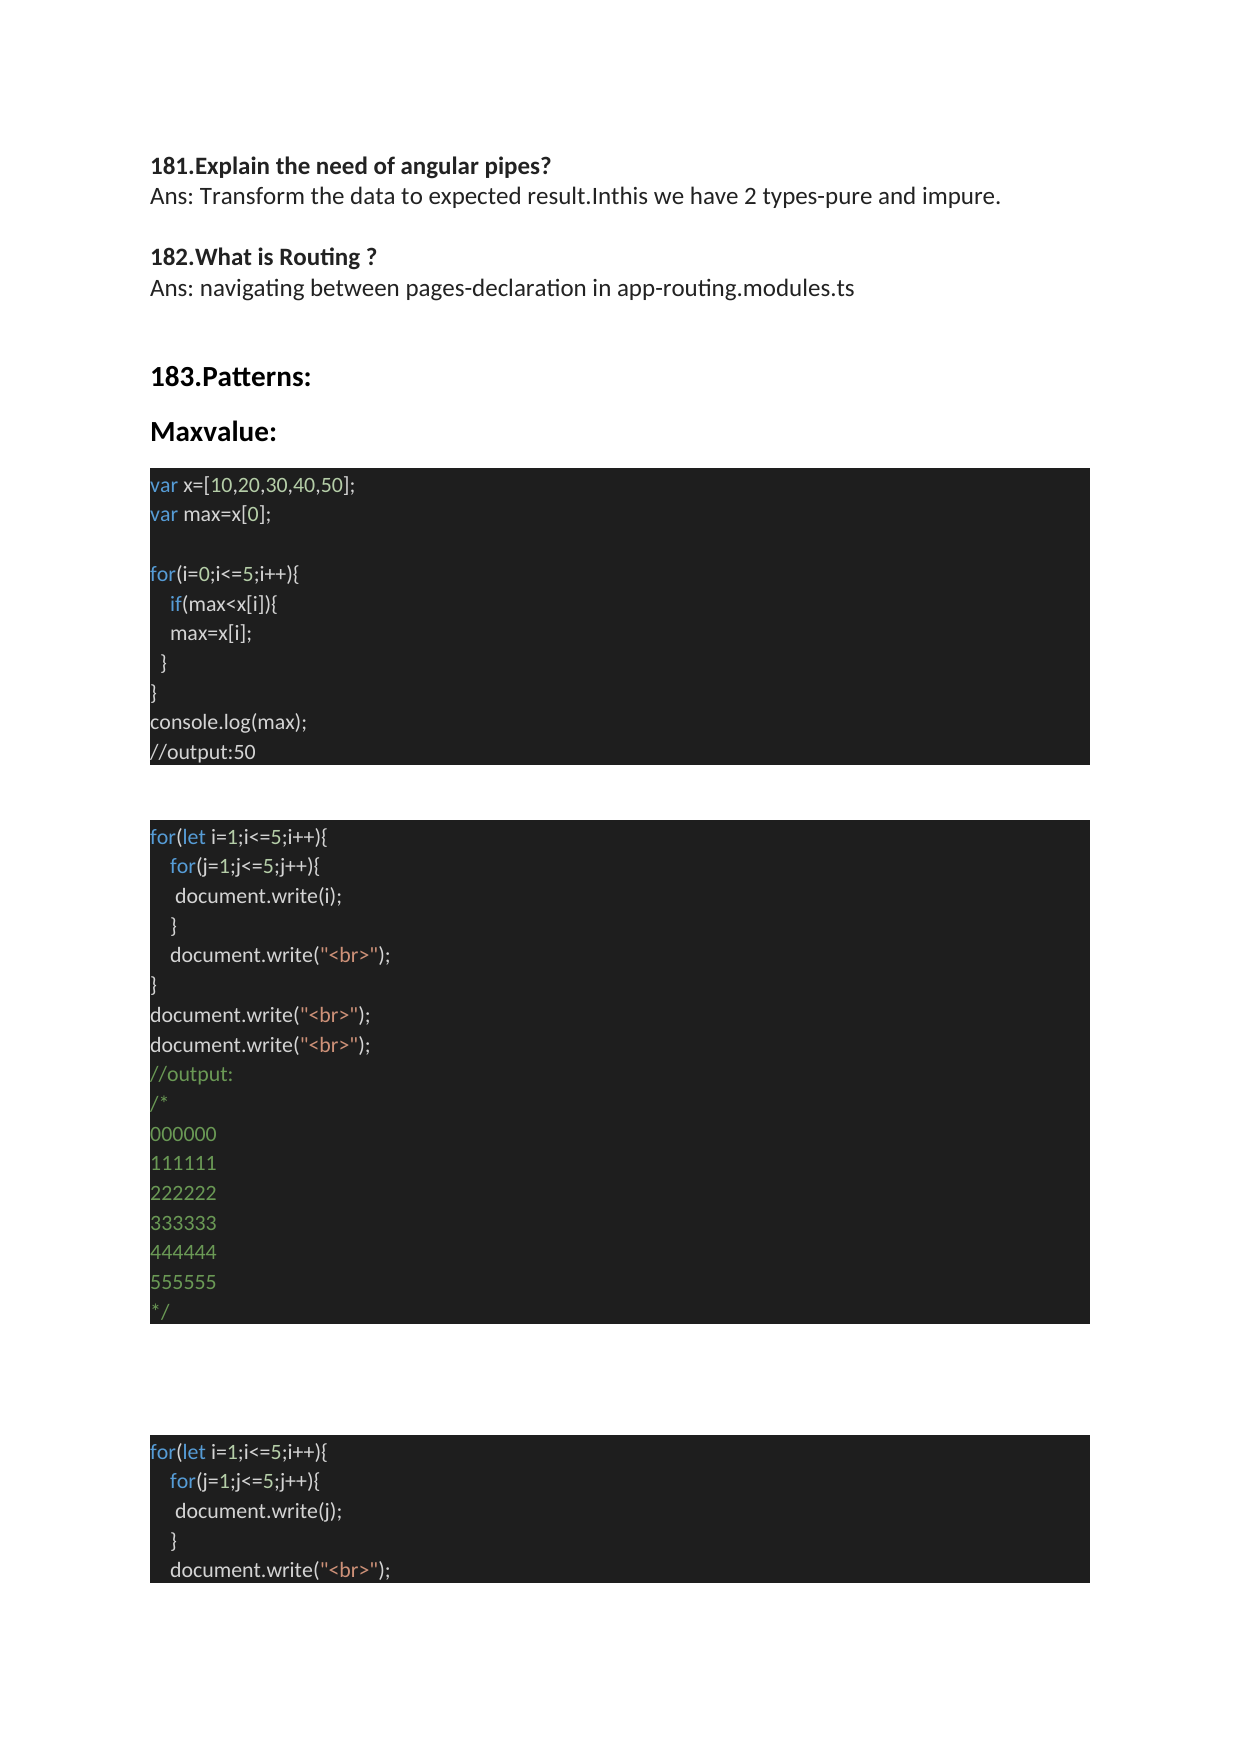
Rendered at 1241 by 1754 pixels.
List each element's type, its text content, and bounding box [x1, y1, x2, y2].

text for(let i=1;i<=5;i++){ [150, 1435, 1090, 1464]
text for(j=1;j<=5;j++){ [150, 1464, 1090, 1494]
text for(i=0;i<=5;i++){ [150, 557, 1090, 587]
text document.write(j); [150, 1494, 1090, 1524]
text if(max<x[i]){ [150, 587, 1090, 616]
text 333333 [150, 1206, 1090, 1236]
text } [150, 968, 1090, 998]
text document.write("<br>"); [150, 1553, 1090, 1583]
text */ [150, 1295, 1090, 1324]
text var max=x[0]; [150, 498, 1090, 527]
text 181.Explain the need of angular pipes? [150, 150, 1090, 181]
text for(j=1;j<=5;j++){ [150, 849, 1090, 879]
text //output: [150, 1057, 1090, 1087]
text Maxvalue: [150, 413, 1090, 448]
text document.write("<br>"); [150, 998, 1090, 1028]
text //output:50 [150, 735, 1090, 765]
text max=x[i]; [150, 616, 1090, 646]
text 555555 [150, 1265, 1090, 1295]
text console.log(max); [150, 705, 1090, 735]
text 111111 [150, 1146, 1090, 1176]
text 000000 [150, 1117, 1090, 1146]
text document.write("<br>"); [150, 1028, 1090, 1057]
text } [150, 909, 1090, 939]
text var x=[10,20,30,40,50]; [150, 468, 1090, 498]
text 183.Patterns: [150, 358, 1090, 393]
text document.write(i); [150, 879, 1090, 909]
text 182.What is Routing ? [150, 242, 1090, 272]
text 222222 [150, 1176, 1090, 1206]
text Ans: Transform the data to expected result.Inthis we have 2 types-pure and impure. [150, 181, 1090, 211]
text /* [150, 1087, 1090, 1117]
text } [150, 646, 1090, 676]
text 444444 [150, 1236, 1090, 1265]
text } [150, 1524, 1090, 1553]
text document.write("<br>"); [150, 939, 1090, 968]
text } [150, 676, 1090, 705]
text for(let i=1;i<=5;i++){ [150, 820, 1090, 849]
text Ans: navigating between pages-declaration in app-routing.modules.ts [150, 272, 1090, 303]
